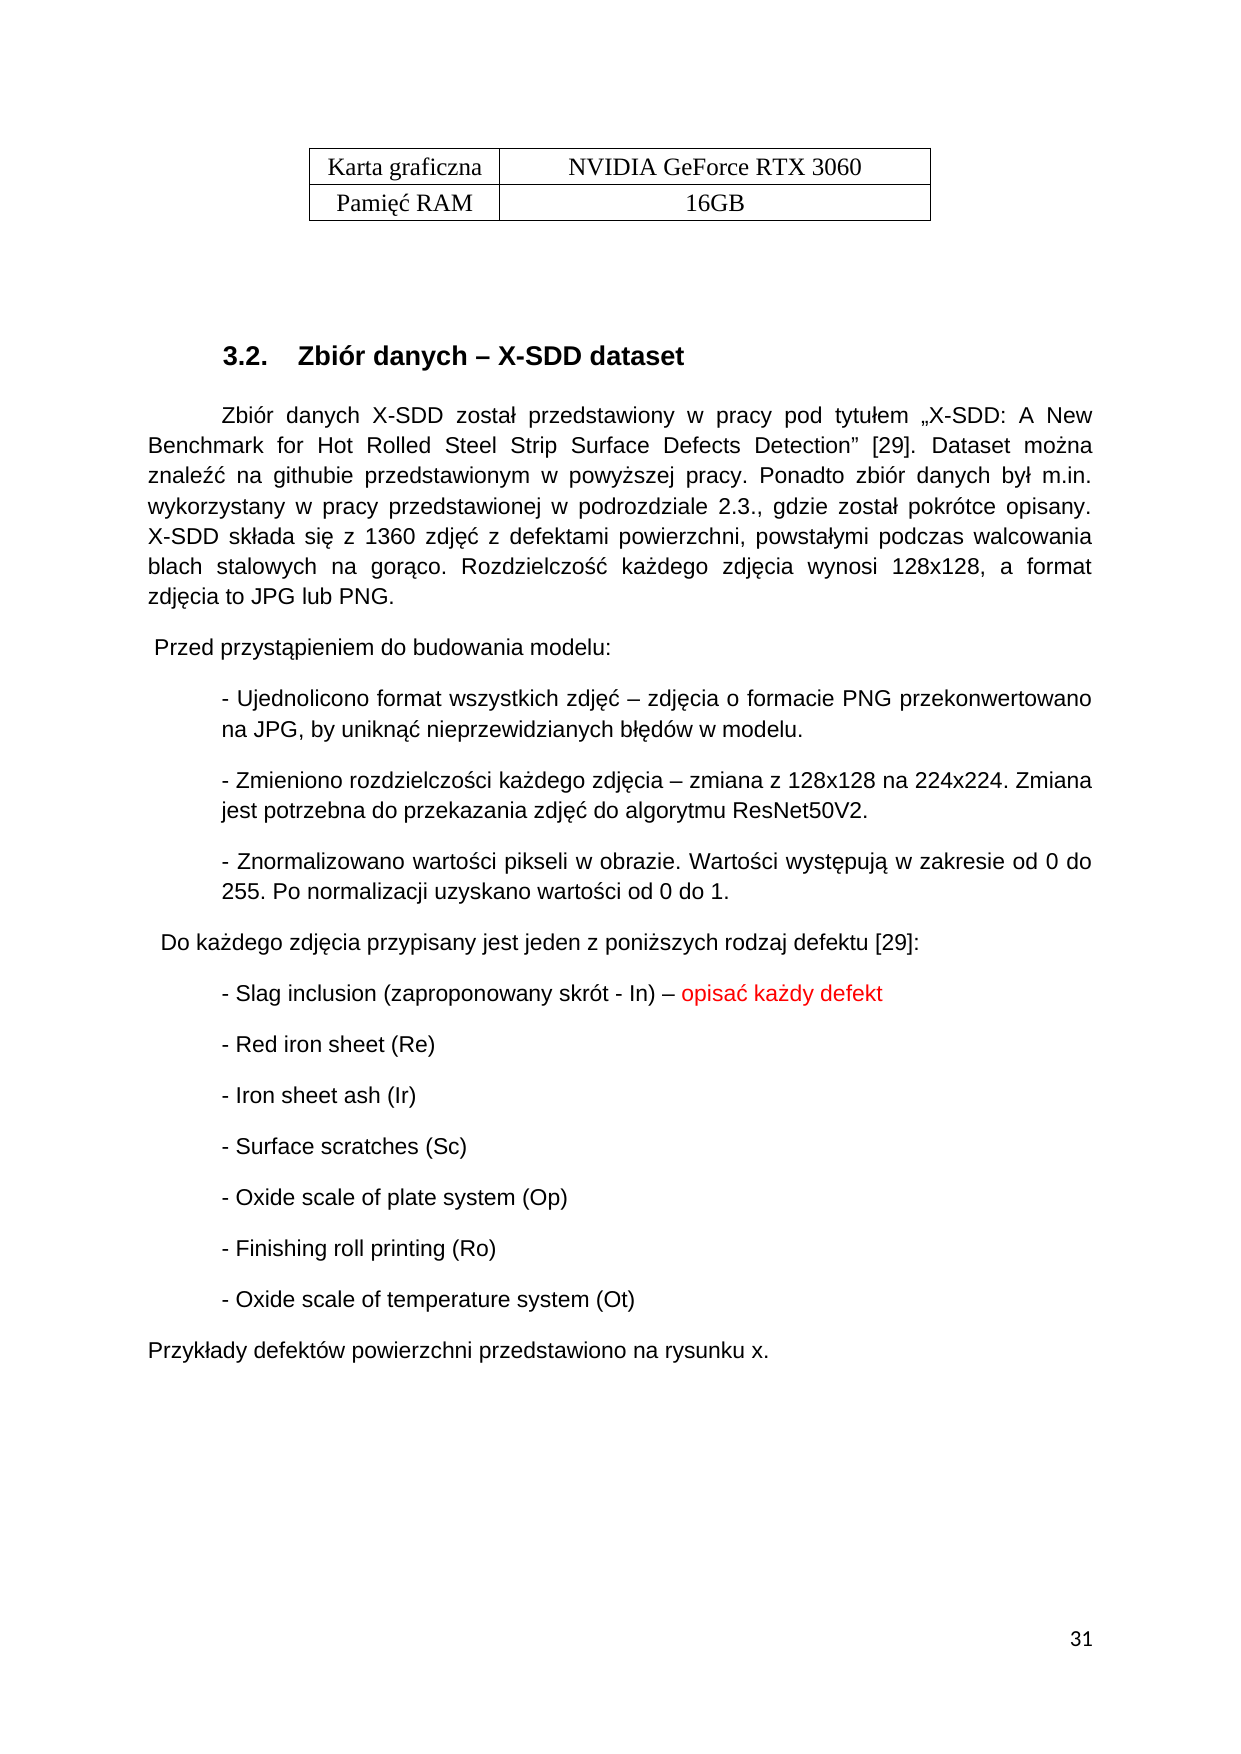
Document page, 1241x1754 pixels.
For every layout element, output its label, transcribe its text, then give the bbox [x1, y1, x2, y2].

text - Iron sheet ash (Ir) [148, 1082, 1093, 1108]
list Zbiór danych – X-SDD dataset [223, 339, 1093, 371]
text - Ujednolicono format wszystkich zdjęć – zdjęcia o formacie PNG przekonwertowano na JPG, by uniknąć nieprzewidzianych błędów w modelu. [221, 685, 1093, 742]
text - Surface scratches (Sc) [148, 1133, 1093, 1159]
text - Zmieniono rozdzielczości każdego zdjęcia – zmiana z 128x128 na 224x224. Zmiana jest potrzebna do przekazania zdjęć do algorytmu ResNet50V2. [221, 767, 1093, 823]
text Przykłady defektów powierzchni przedstawiono na rysunku x. [148, 1337, 1093, 1364]
table_cell Karta graficzna [310, 149, 499, 184]
text - Slag inclusion (zaproponowany skrót - In) – opisać każdy defekt [148, 980, 1093, 1006]
text Przed przystąpieniem do budowania modelu: [148, 634, 1093, 661]
text - Oxide scale of plate system (Op) [148, 1184, 1093, 1211]
table_cell 16GB [500, 185, 930, 220]
text - Oxide scale of temperature system (Ot) [148, 1286, 1093, 1313]
text Do każdego zdjęcia przypisany jest jeden z poniższych rodzaj defektu [29]: [148, 929, 1093, 955]
table_cell Pamięć RAM [310, 185, 499, 220]
text - Znormalizowano wartości pikseli w obrazie. Wartości występują w zakresie od 0 do 255. Po normalizacji uzyskano wartości od 0 do 1. [221, 848, 1093, 904]
text - Red iron sheet (Re) [148, 1031, 1093, 1057]
text Zbiór danych X-SDD został przedstawiony w pracy pod tytułem „X-SDD: A New Benchmark for Hot Rolled Steel Strip Surface Defects Detection” [29]. Dataset można znaleźć na githubie przedstawionym w powyższej pracy. Ponadto zbiór danych był m.in. wykorzystany w pracy przedstawionej w podrozdziale 2.3., gdzie został pokrótce opisany. X-SDD składa się z 1360 zdjęć z defektami powierzchni, powstałymi podczas walcowania blach stalowych na gorąco. Rozdzielczość każdego zdjęcia wynosi 128x128, a format zdjęcia to JPG lub PNG. [148, 402, 1093, 609]
text - Finishing roll printing (Ro) [148, 1235, 1093, 1262]
table_cell NVIDIA GeForce RTX 3060 [500, 149, 930, 184]
